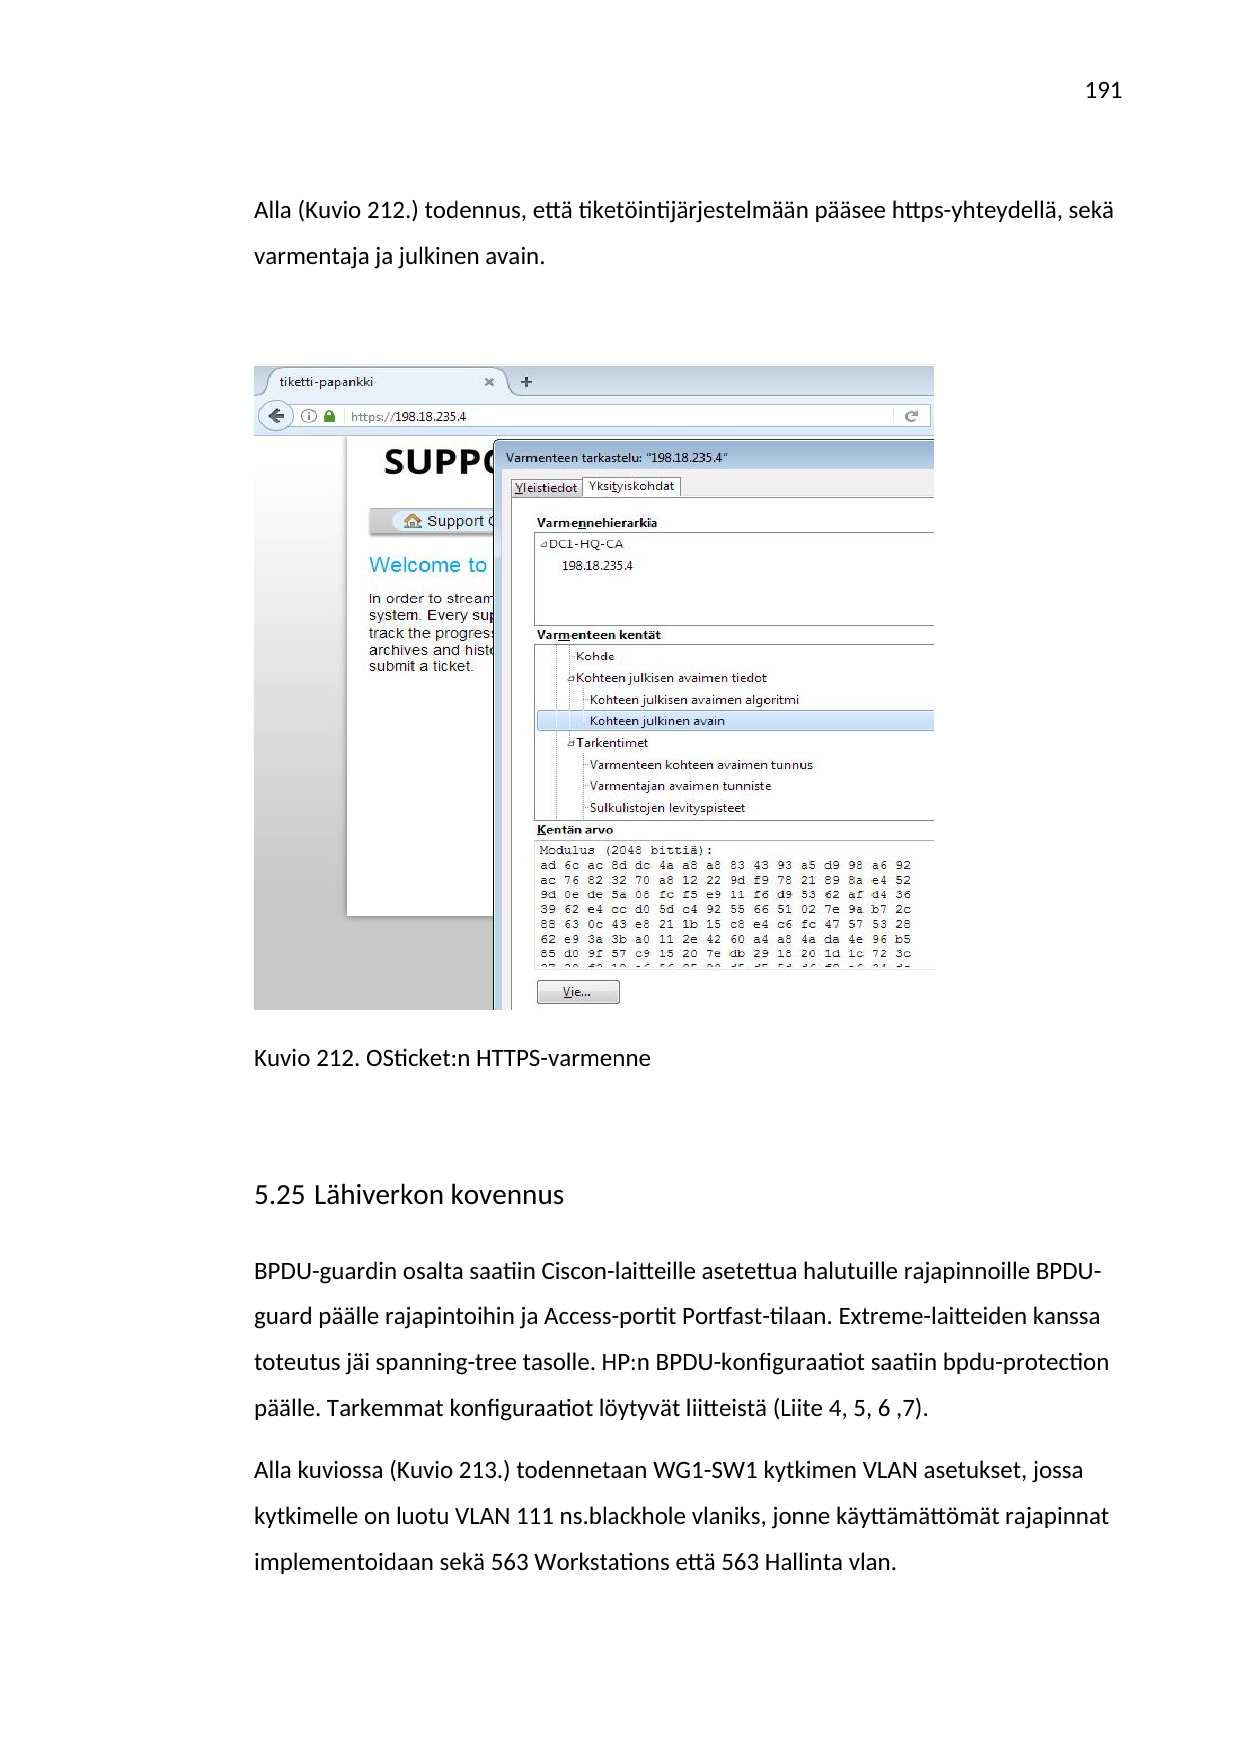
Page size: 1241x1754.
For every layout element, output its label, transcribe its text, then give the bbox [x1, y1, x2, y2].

text Alla (Kuvio 212.) todennus, että tiketöintijärjestelmään pääsee https-yhteydellä, sekä varmentaja ja julkinen avain. [254, 194, 1122, 270]
text Alla kuviossa (Kuvio 213.) todennetaan WG1-SW1 kytkimen VLAN asetukset, jossa kytkimelle on luotu VLAN 111 ns.blackhole vlaniks, jonne käyttämättömät rajapinnat implementoidaan sekä 563 Workstations että 563 Hallinta vlan. [254, 1454, 1122, 1576]
picture [253, 364, 934, 1010]
subtitle Lähiverkon kovennus [254, 1176, 1122, 1212]
text BPDU-guardin osalta saatiin Ciscon-laitteille asetettua halutuille rajapinnoille BPDU-guard päälle rajapintoihin ja Access-portit Portfast-tilaan. Extreme-laitteiden kanssa toteutus jäi spanning-tree tasolle. HP:n BPDU-konfiguraatiot saatiin bpdu-protection päälle. Tarkemmat konfiguraatiot löytyvät liitteistä (Liite 4, 5, 6 ,7). [254, 1255, 1122, 1422]
